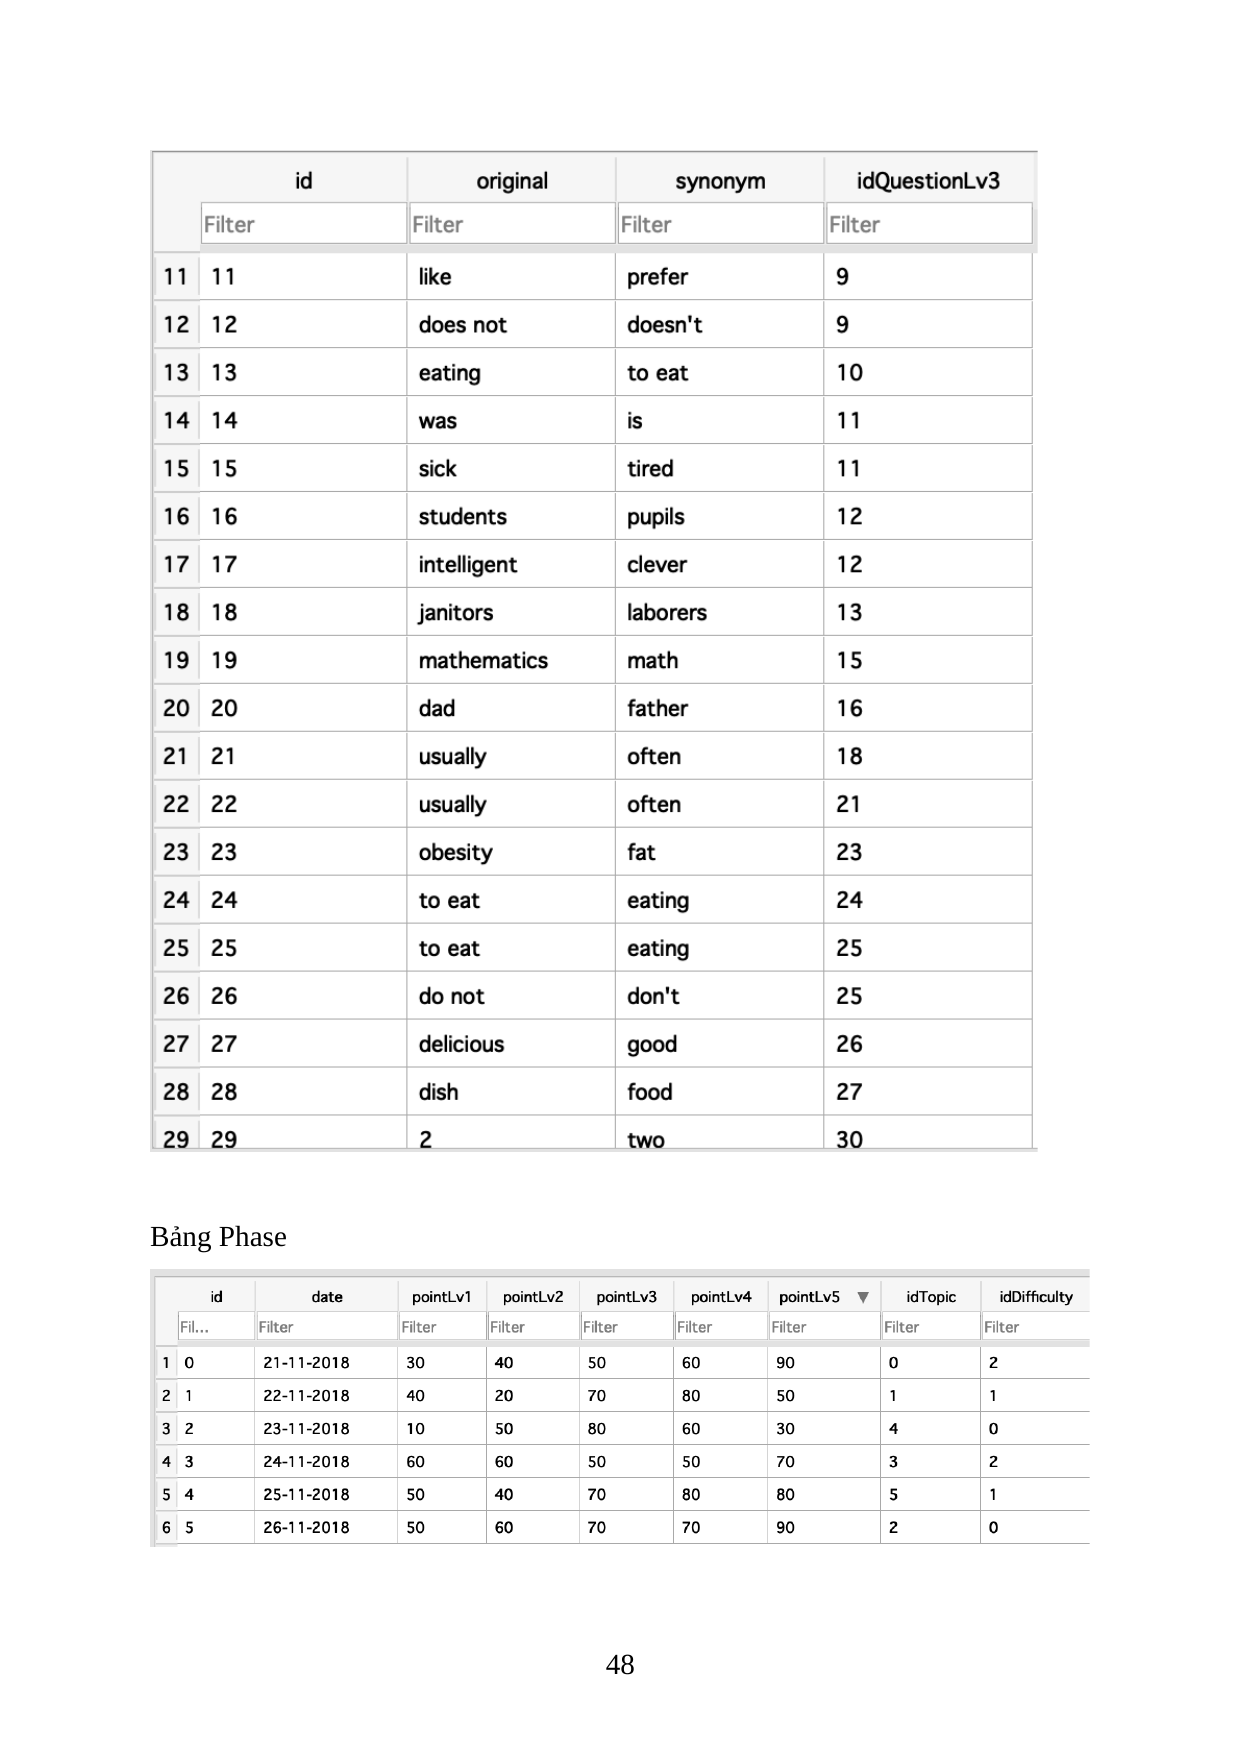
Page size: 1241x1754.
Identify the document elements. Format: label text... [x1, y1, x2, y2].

list Bảng Phase [150, 1219, 1090, 1253]
picture [150, 150, 1038, 1152]
picture [150, 1269, 1090, 1547]
